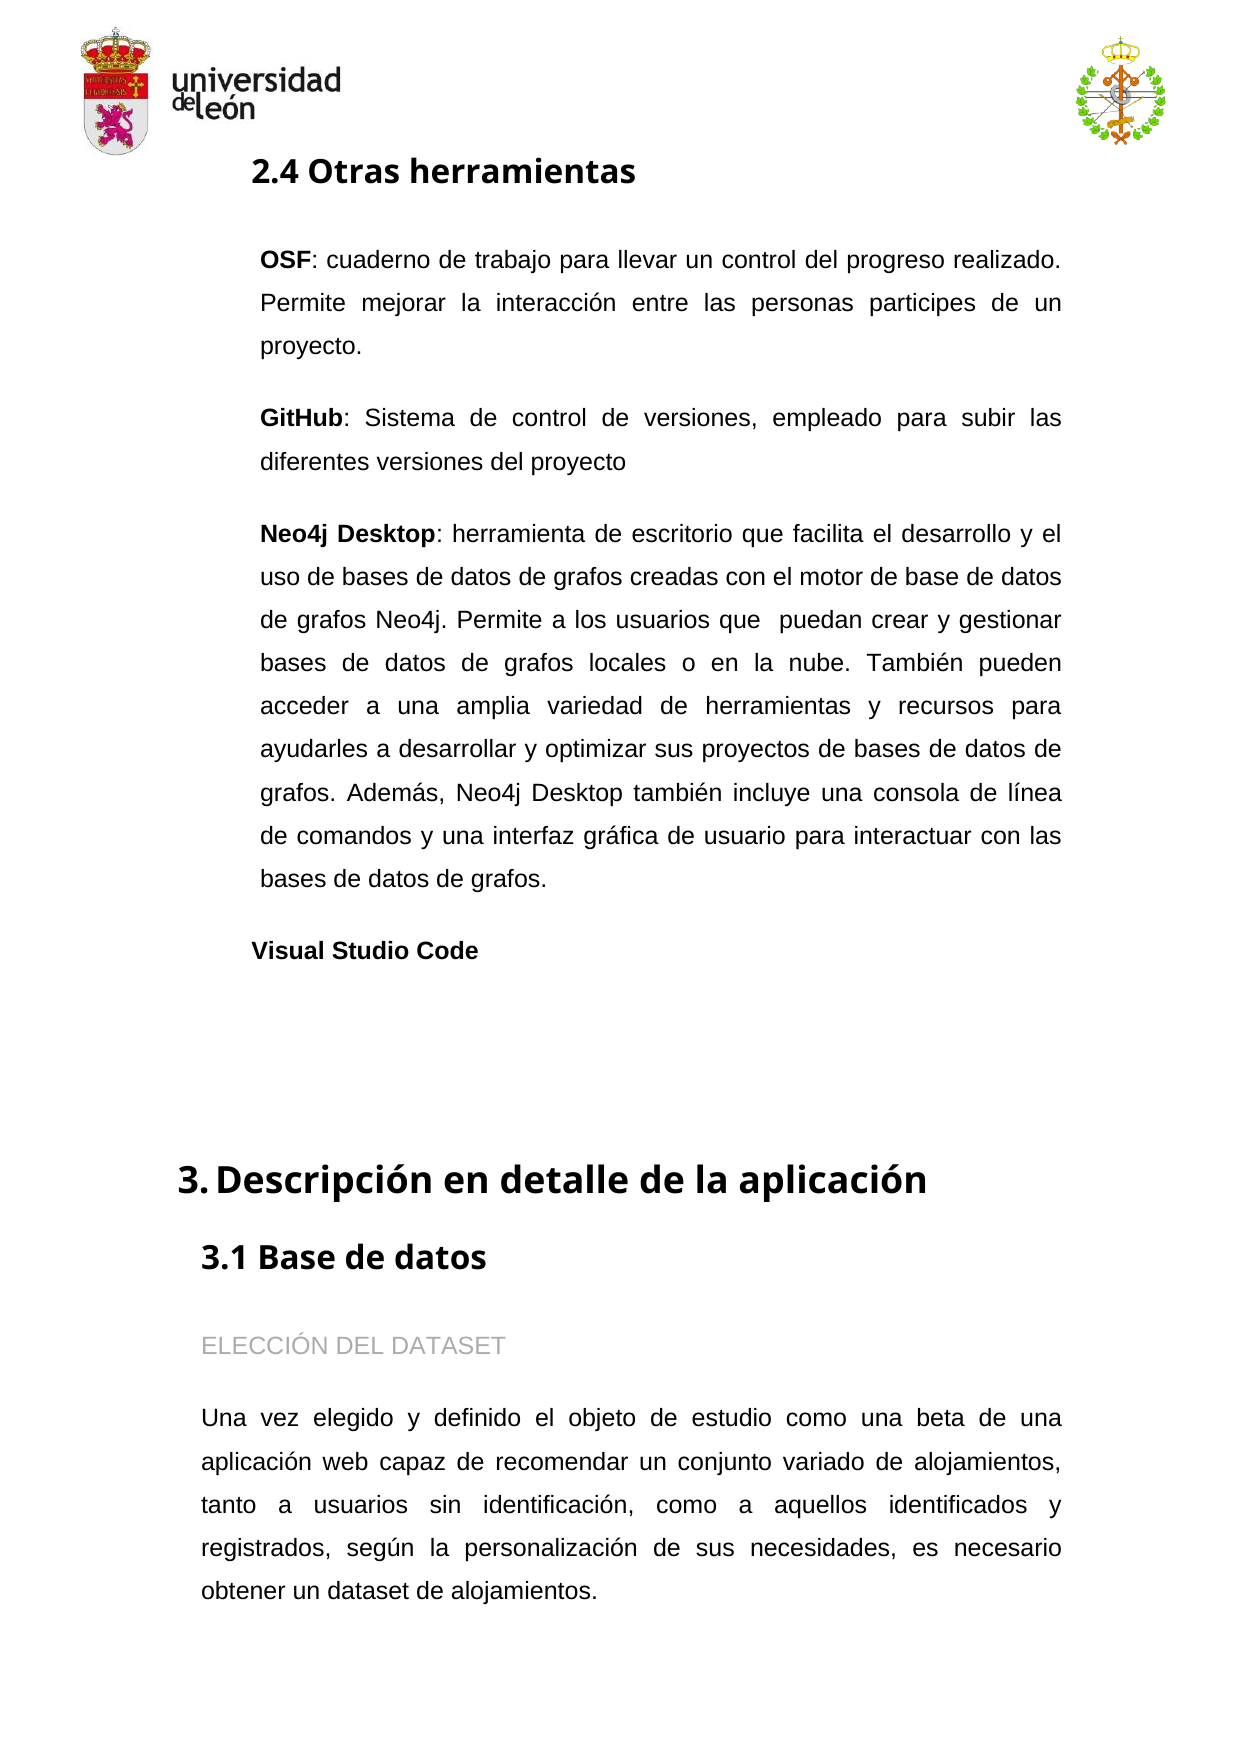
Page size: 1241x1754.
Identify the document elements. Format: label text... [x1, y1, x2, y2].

text ELECCIÓN DEL DATASET [201, 1331, 1063, 1360]
text GitHub: Sistema de control de versiones, empleado para subir las diferentes versiones del proyecto [260, 403, 1063, 475]
subtitle Descripción en detalle de la aplicación [177, 1153, 1063, 1204]
picture [80, 26, 341, 156]
text Visual Studio Code [177, 936, 1063, 965]
text Una vez elegido y definido el objeto de estudio como una beta de una aplicación web capaz de recomendar un conjunto variado de alojamientos, tanto a usuarios sin identificación, como a aquellos identificados y registrados, según la personalización de sus necesidades, es necesario obtener un dataset de alojamientos. [201, 1403, 1063, 1604]
text OSF: cuaderno de trabajo para llevar un control del progreso realizado. Permite mejorar la interacción entre las personas participes de un proyecto. [260, 245, 1063, 360]
subtitle 3.1 Base de datos [177, 1234, 1063, 1279]
picture [1075, 36, 1166, 145]
subtitle 2.4 Otras herramientas [177, 148, 1063, 193]
text Neo4j Desktop: herramienta de escritorio que facilita el desarrollo y el uso de bases de datos de grafos creadas con el motor de base de datos de grafos Neo4j. Permite a los usuarios que puedan crear y gestionar bases de datos de grafos locales o en la nube. También pueden acceder a una amplia variedad de herramientas y recursos para ayudarles a desarrollar y optimizar sus proyectos de bases de datos de grafos. Además, Neo4j Desktop también incluye una consola de línea de comandos y una interfaz gráfica de usuario para interactuar con las bases de datos de grafos. [260, 519, 1063, 893]
